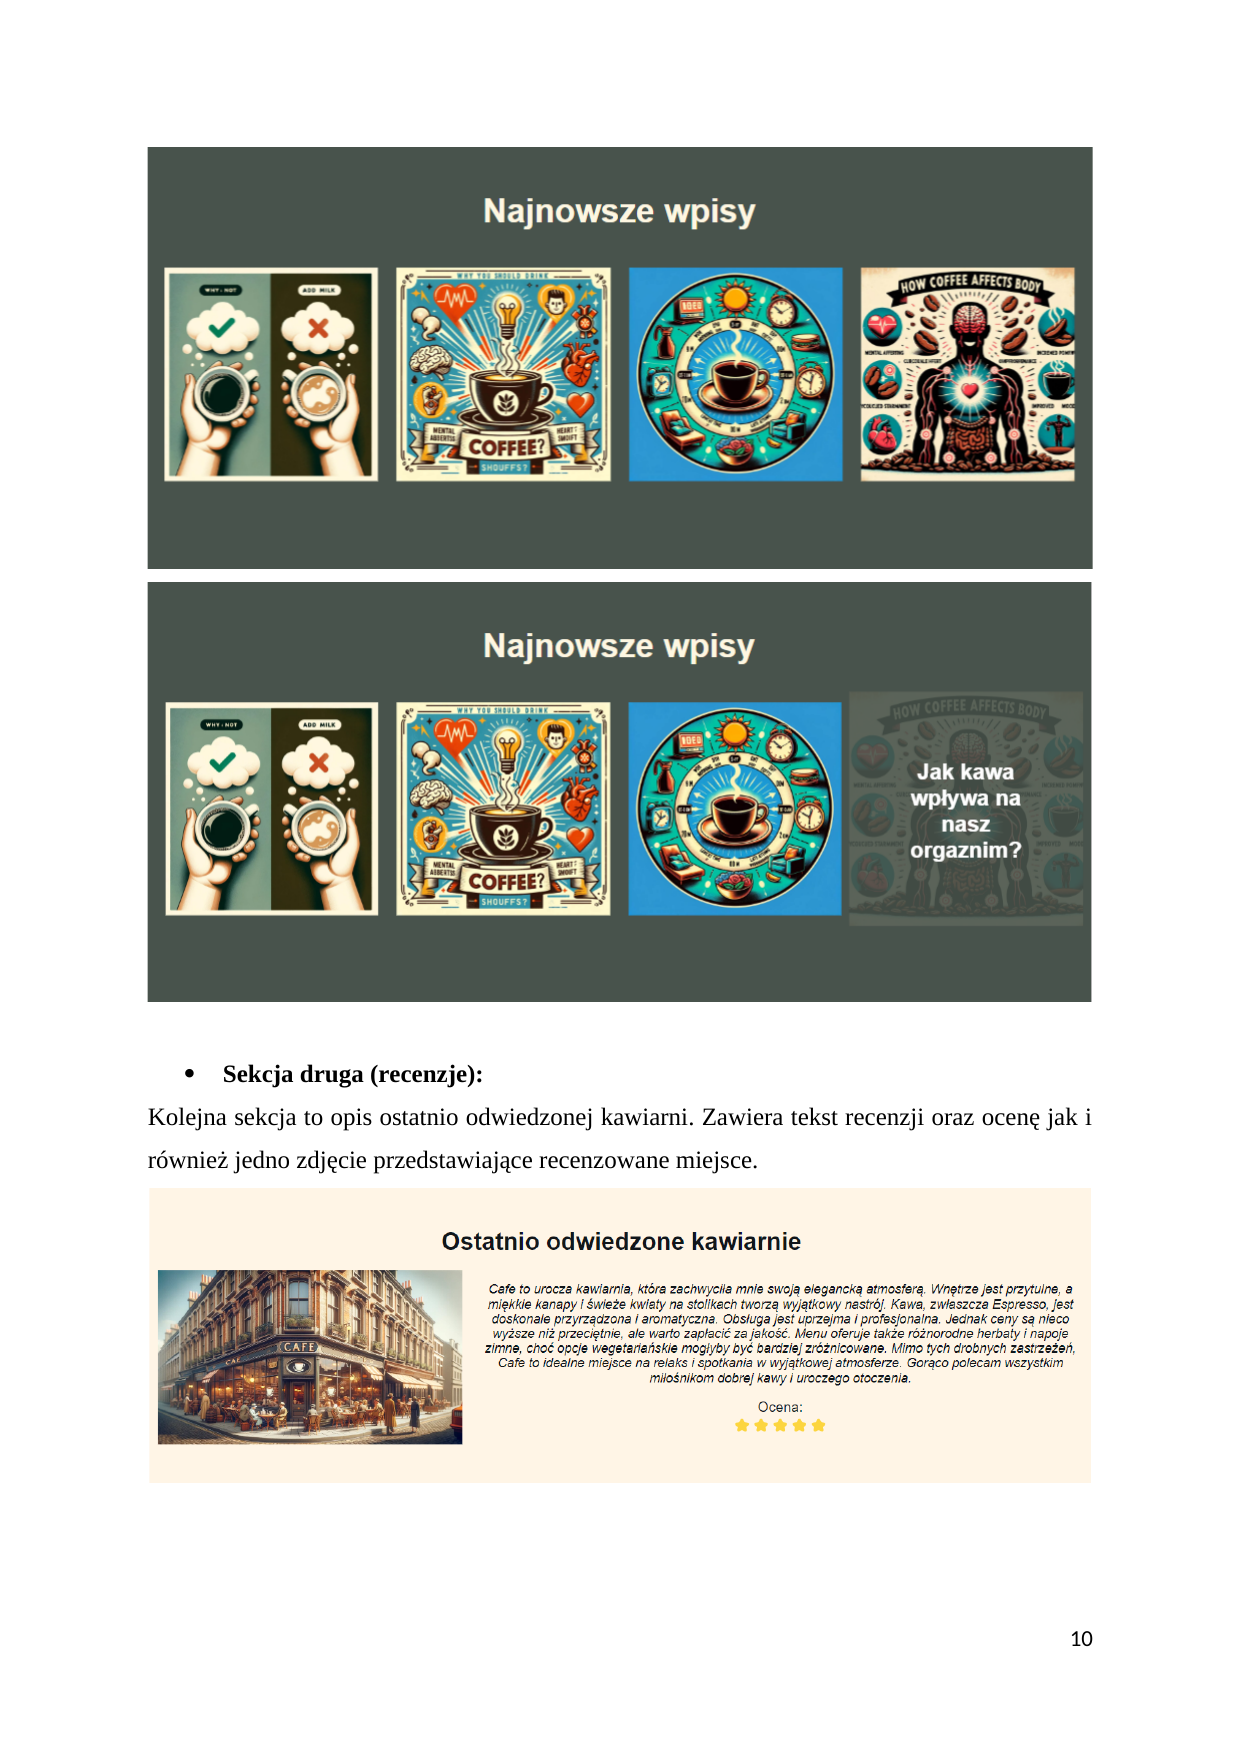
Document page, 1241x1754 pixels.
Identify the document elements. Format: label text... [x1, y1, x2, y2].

picture [149, 1188, 1091, 1483]
list Sekcja druga (recenzje): [185, 1059, 1093, 1088]
picture [147, 582, 1092, 1002]
picture [147, 147, 1093, 569]
text Kolejna sekcja to opis ostatnio odwiedzonej kawiarni. Zawiera tekst recenzji oraz ocenę jak i również jedno zdjęcie przedstawiające recenzowane miejsce. [148, 1102, 1093, 1174]
